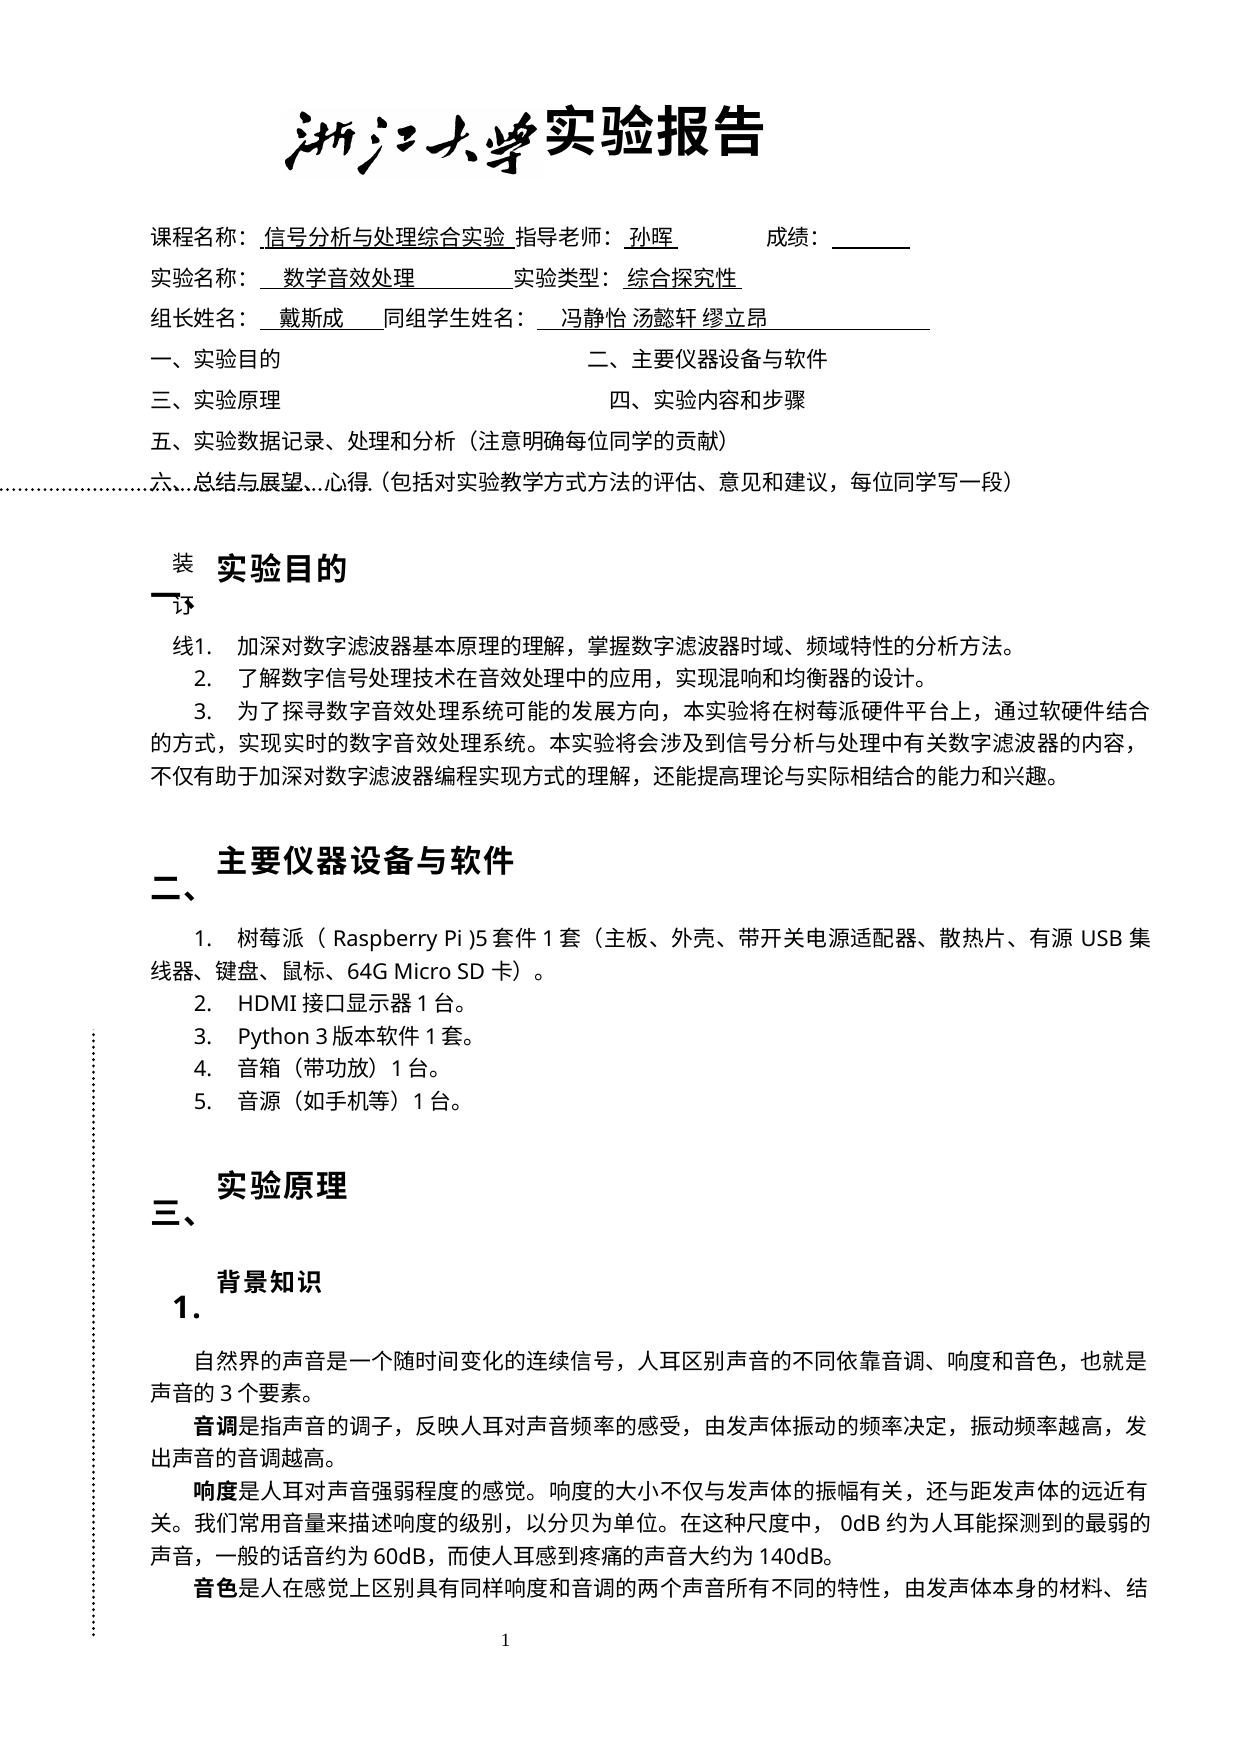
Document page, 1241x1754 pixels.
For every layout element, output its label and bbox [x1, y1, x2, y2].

picture [281, 107, 544, 179]
